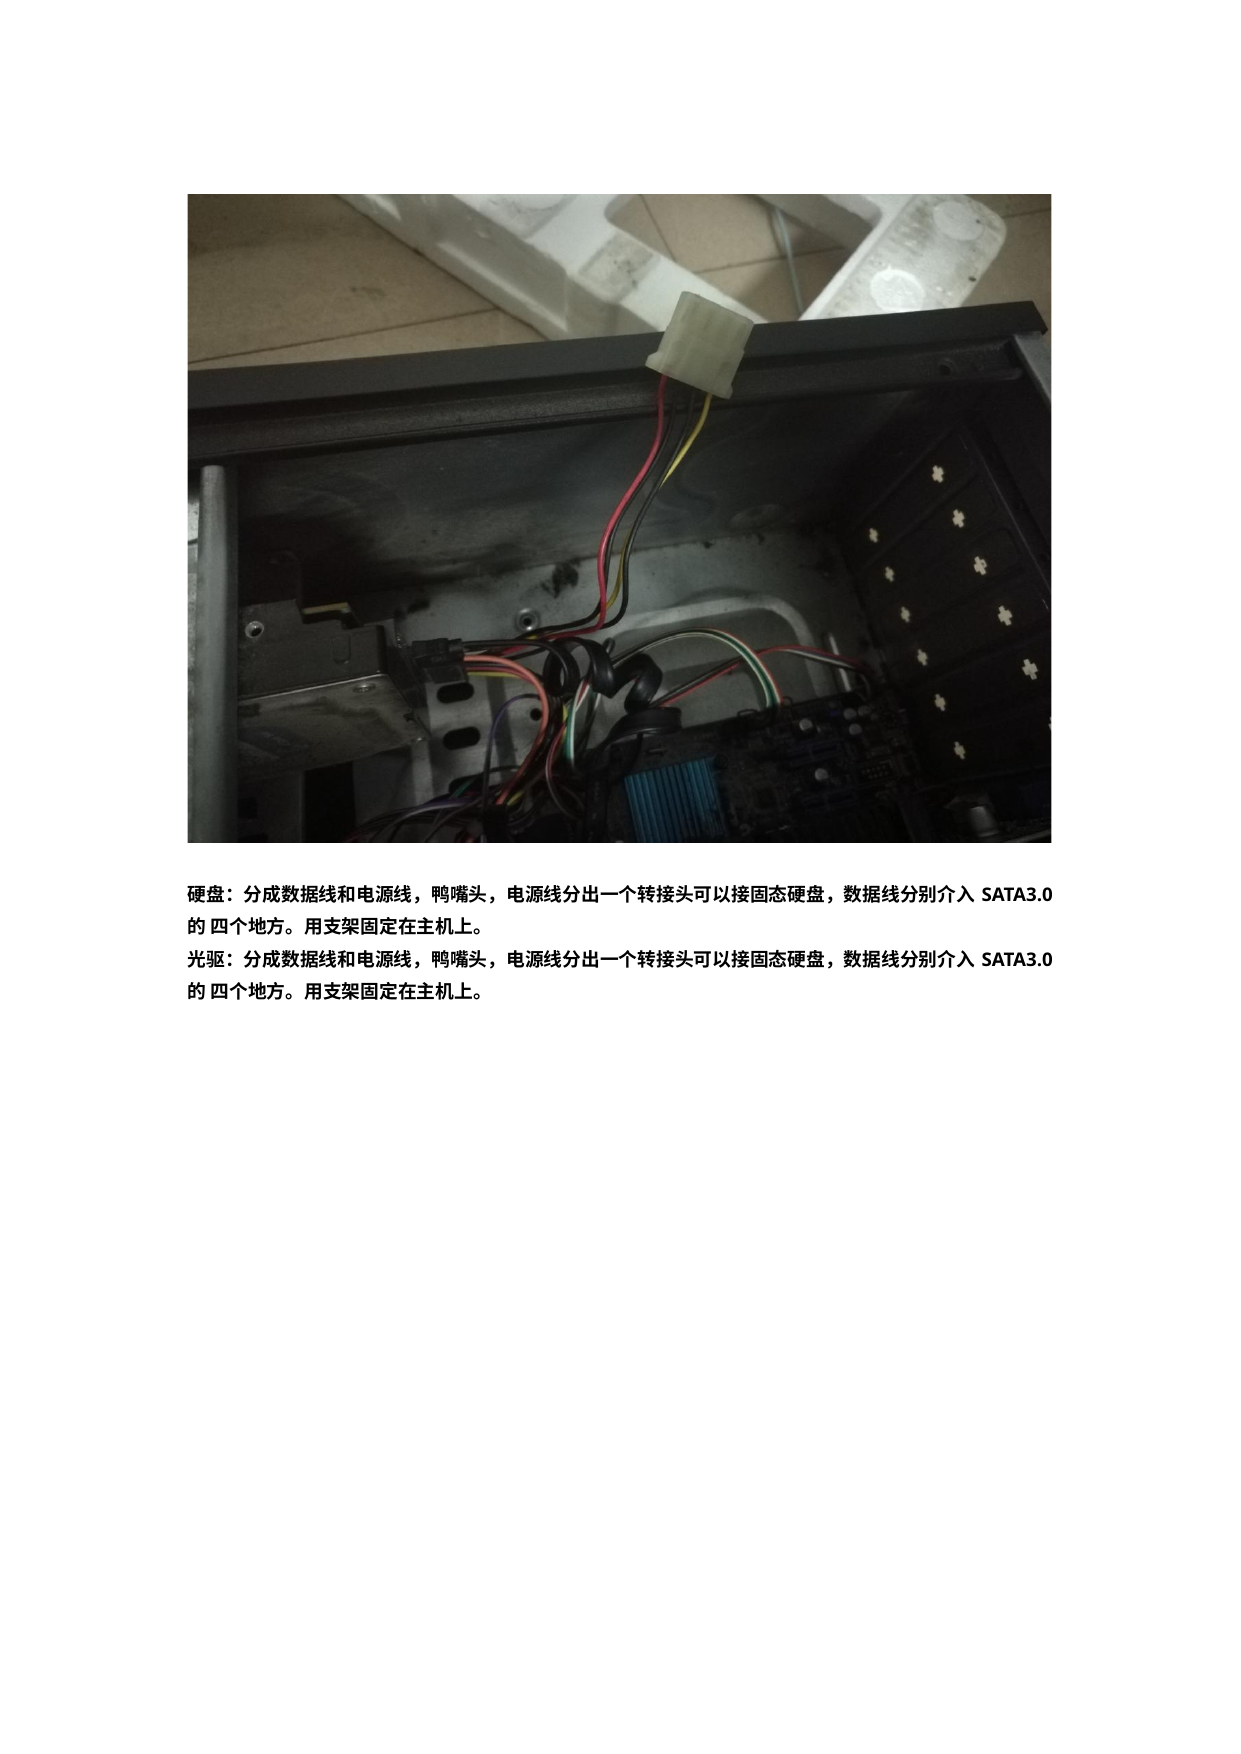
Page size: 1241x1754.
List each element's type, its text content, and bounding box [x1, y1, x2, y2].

text 硬盘：分成数据线和电源线，鸭嘴头，电源线分出一个转接头可以接固态硬盘，数据线分别介入 SATA3.0的 四个地方。用支架固定在主机上。 [187, 877, 1053, 942]
text 光驱：分成数据线和电源线，鸭嘴头，电源线分出一个转接头可以接固态硬盘，数据线分别介入 SATA3.0的 四个地方。用支架固定在主机上。 [187, 942, 1053, 1007]
picture [187, 194, 1052, 843]
